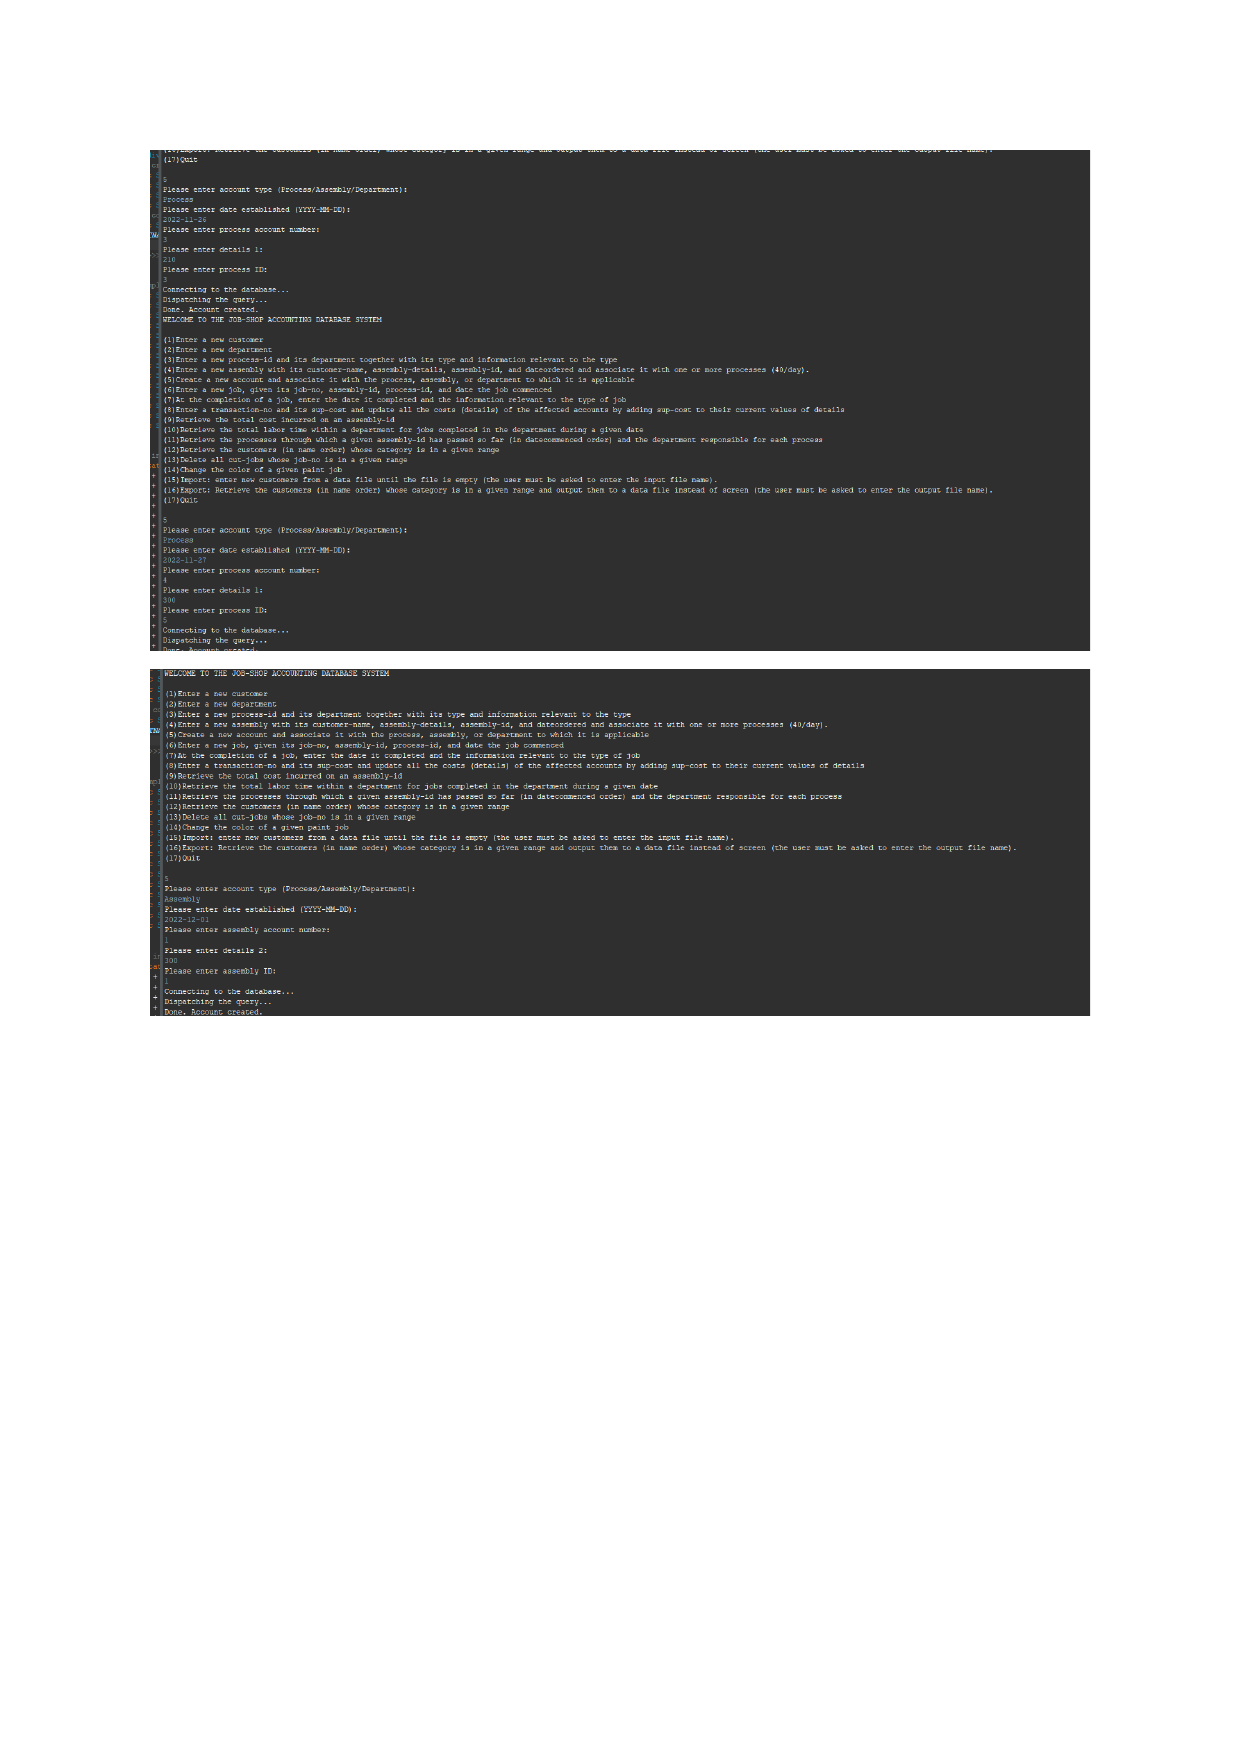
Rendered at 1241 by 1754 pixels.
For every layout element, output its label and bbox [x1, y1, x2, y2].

picture [150, 150, 1091, 651]
picture [150, 669, 1091, 1016]
